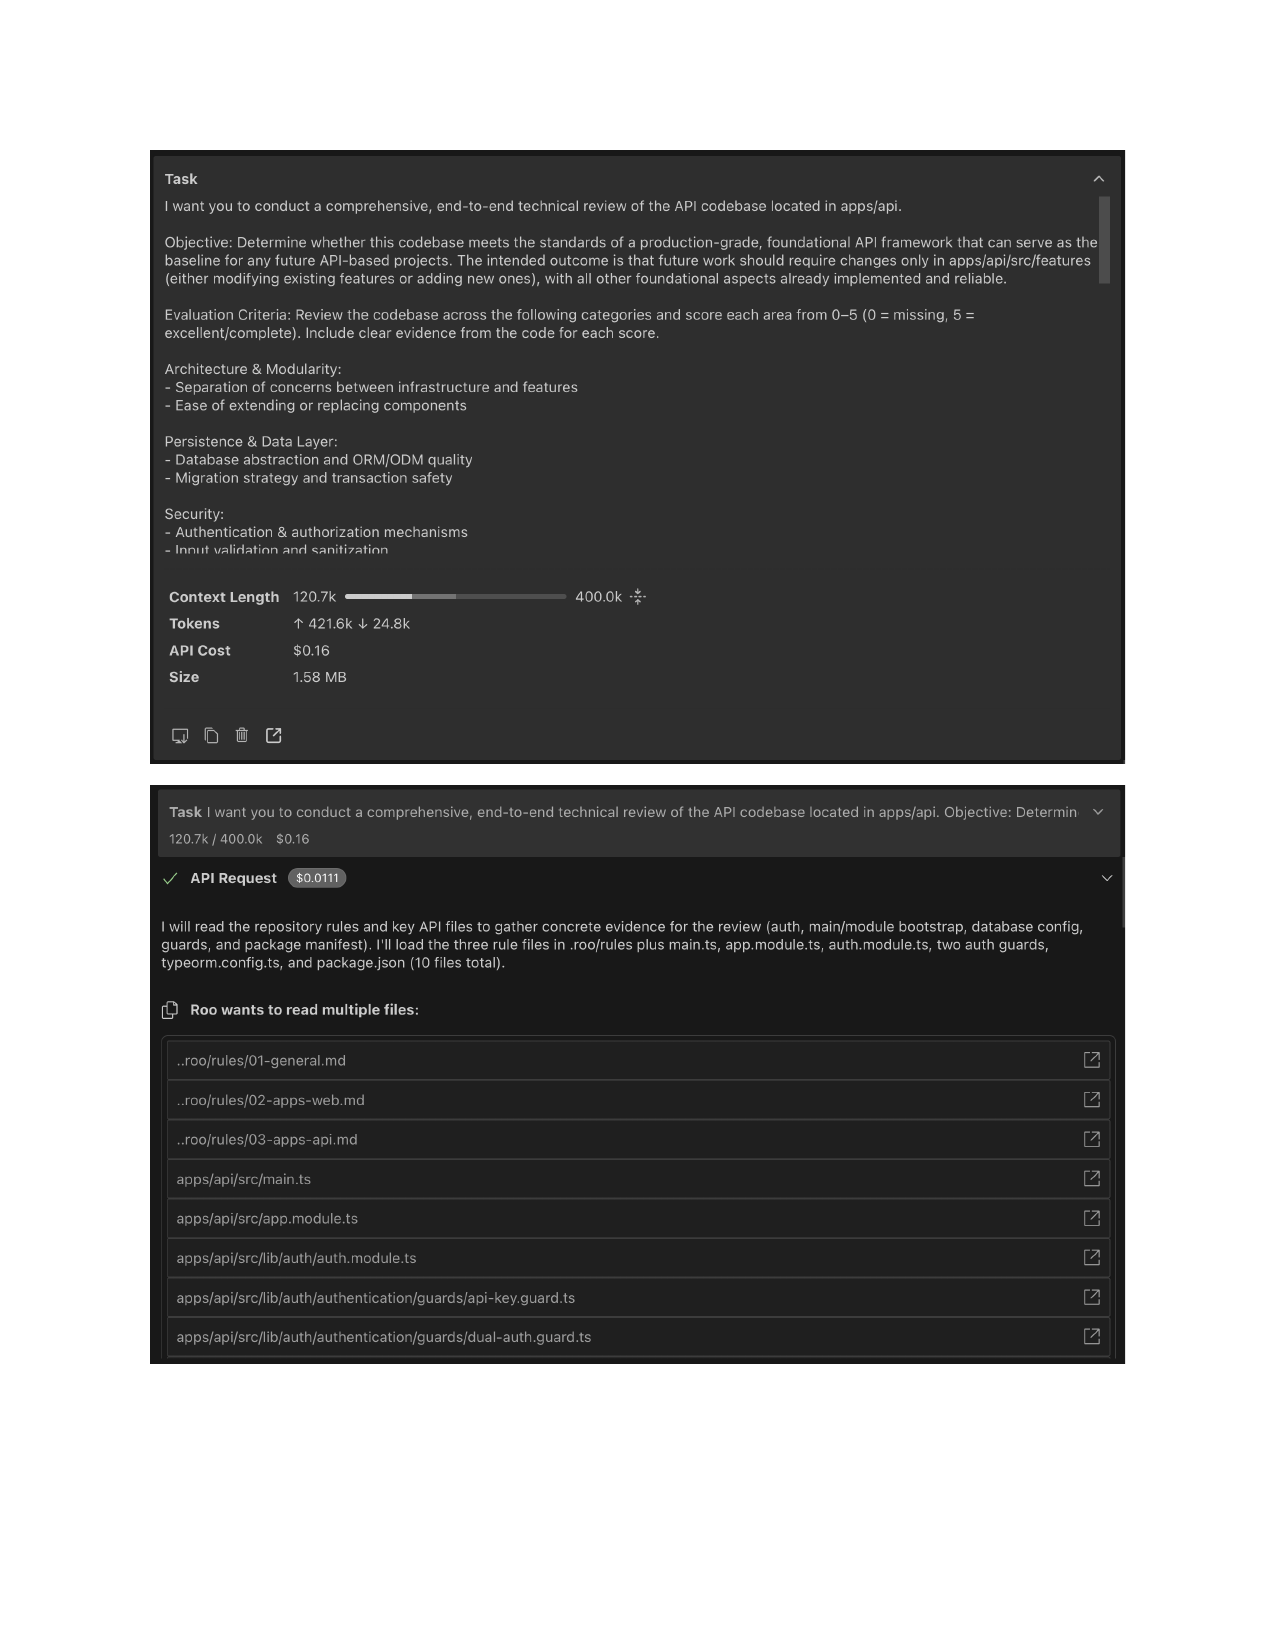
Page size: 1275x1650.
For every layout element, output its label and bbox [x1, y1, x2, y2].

picture [150, 785, 1125, 1364]
picture [150, 150, 1125, 764]
